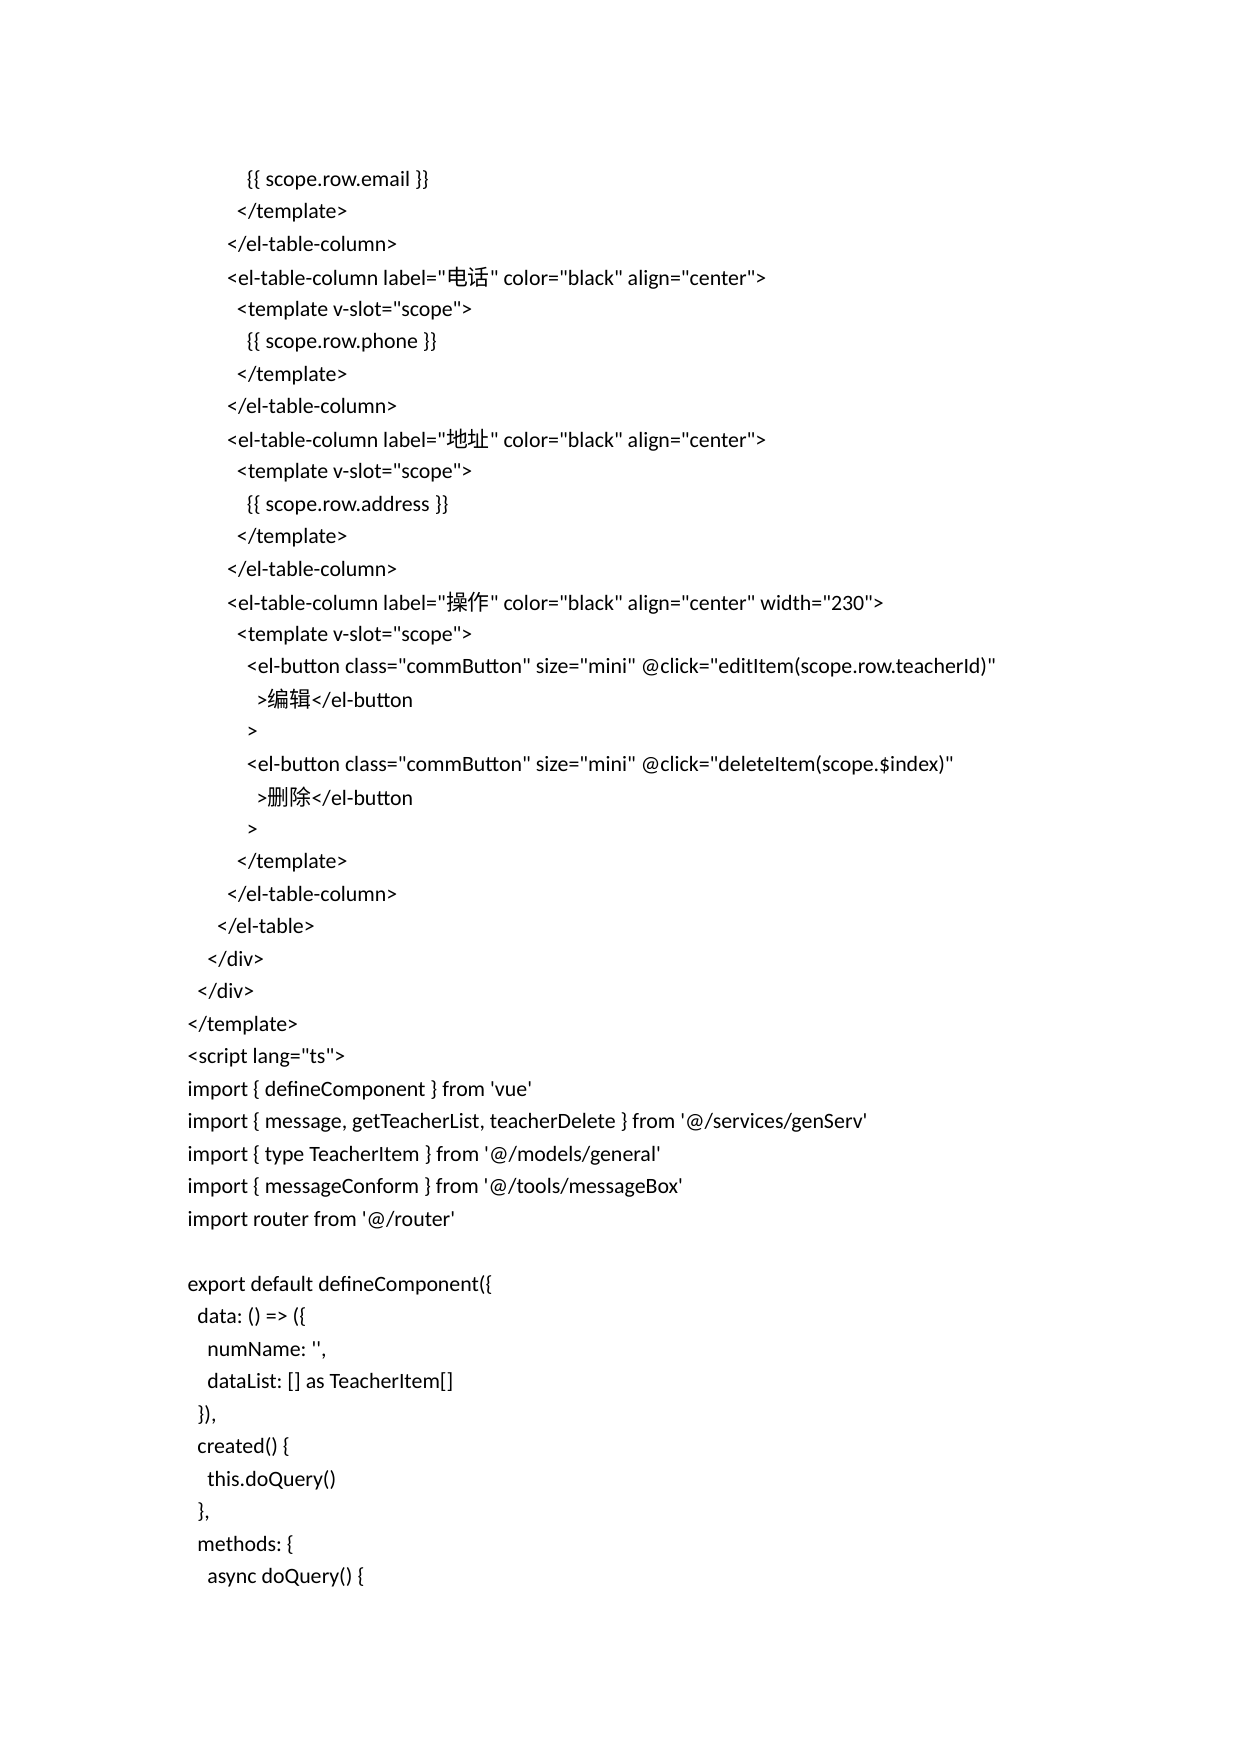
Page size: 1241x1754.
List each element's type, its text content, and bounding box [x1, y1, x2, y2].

text >删除</el-button [187, 779, 1053, 812]
text > [187, 812, 1053, 844]
text import { defineComponent } from 'vue' [187, 1072, 1053, 1104]
text export default defineComponent({ [187, 1267, 1053, 1299]
text <template v-slot="scope"> [187, 292, 1053, 324]
text </template> [187, 844, 1053, 877]
text dataList: [] as TeacherItem[] [187, 1364, 1053, 1397]
text }, [187, 1494, 1053, 1527]
text import router from '@/router' [187, 1202, 1053, 1234]
text <template v-slot="scope"> [187, 617, 1053, 649]
text created() { [187, 1429, 1053, 1462]
text </template> [187, 1007, 1053, 1039]
text </template> [187, 519, 1053, 552]
text <el-table-column label="地址" color="black" align="center"> [187, 422, 1053, 454]
text numName: '', [187, 1332, 1053, 1364]
text import { message, getTeacherList, teacherDelete } from '@/services/genServ' [187, 1104, 1053, 1137]
text data: () => ({ [187, 1299, 1053, 1332]
text > [187, 714, 1053, 747]
text {{ scope.row.address }} [187, 487, 1053, 519]
text }), [187, 1397, 1053, 1429]
text </el-table-column> [187, 227, 1053, 259]
text import { messageConform } from '@/tools/messageBox' [187, 1169, 1053, 1202]
text <el-table-column label="电话" color="black" align="center"> [187, 259, 1053, 292]
text </template> [187, 194, 1053, 227]
text this.doQuery() [187, 1462, 1053, 1494]
text </el-table> [187, 909, 1053, 942]
text async doQuery() { [187, 1559, 1053, 1592]
text <el-button class="commButton" size="mini" @click="editItem(scope.row.teacherId)" [187, 649, 1053, 682]
text import { type TeacherItem } from '@/models/general' [187, 1137, 1053, 1169]
text </div> [187, 942, 1053, 974]
text </el-table-column> [187, 877, 1053, 909]
text <el-table-column label="操作" color="black" align="center" width="230"> [187, 584, 1053, 617]
text </el-table-column> [187, 389, 1053, 422]
text methods: { [187, 1527, 1053, 1559]
text >编辑</el-button [187, 682, 1053, 714]
text {{ scope.row.phone }} [187, 324, 1053, 357]
text {{ scope.row.email }} [187, 162, 1053, 194]
text <template v-slot="scope"> [187, 454, 1053, 487]
text </template> [187, 357, 1053, 389]
text </div> [187, 974, 1053, 1007]
text <el-button class="commButton" size="mini" @click="deleteItem(scope.$index)" [187, 747, 1053, 779]
text </el-table-column> [187, 552, 1053, 584]
text <script lang="ts"> [187, 1039, 1053, 1072]
